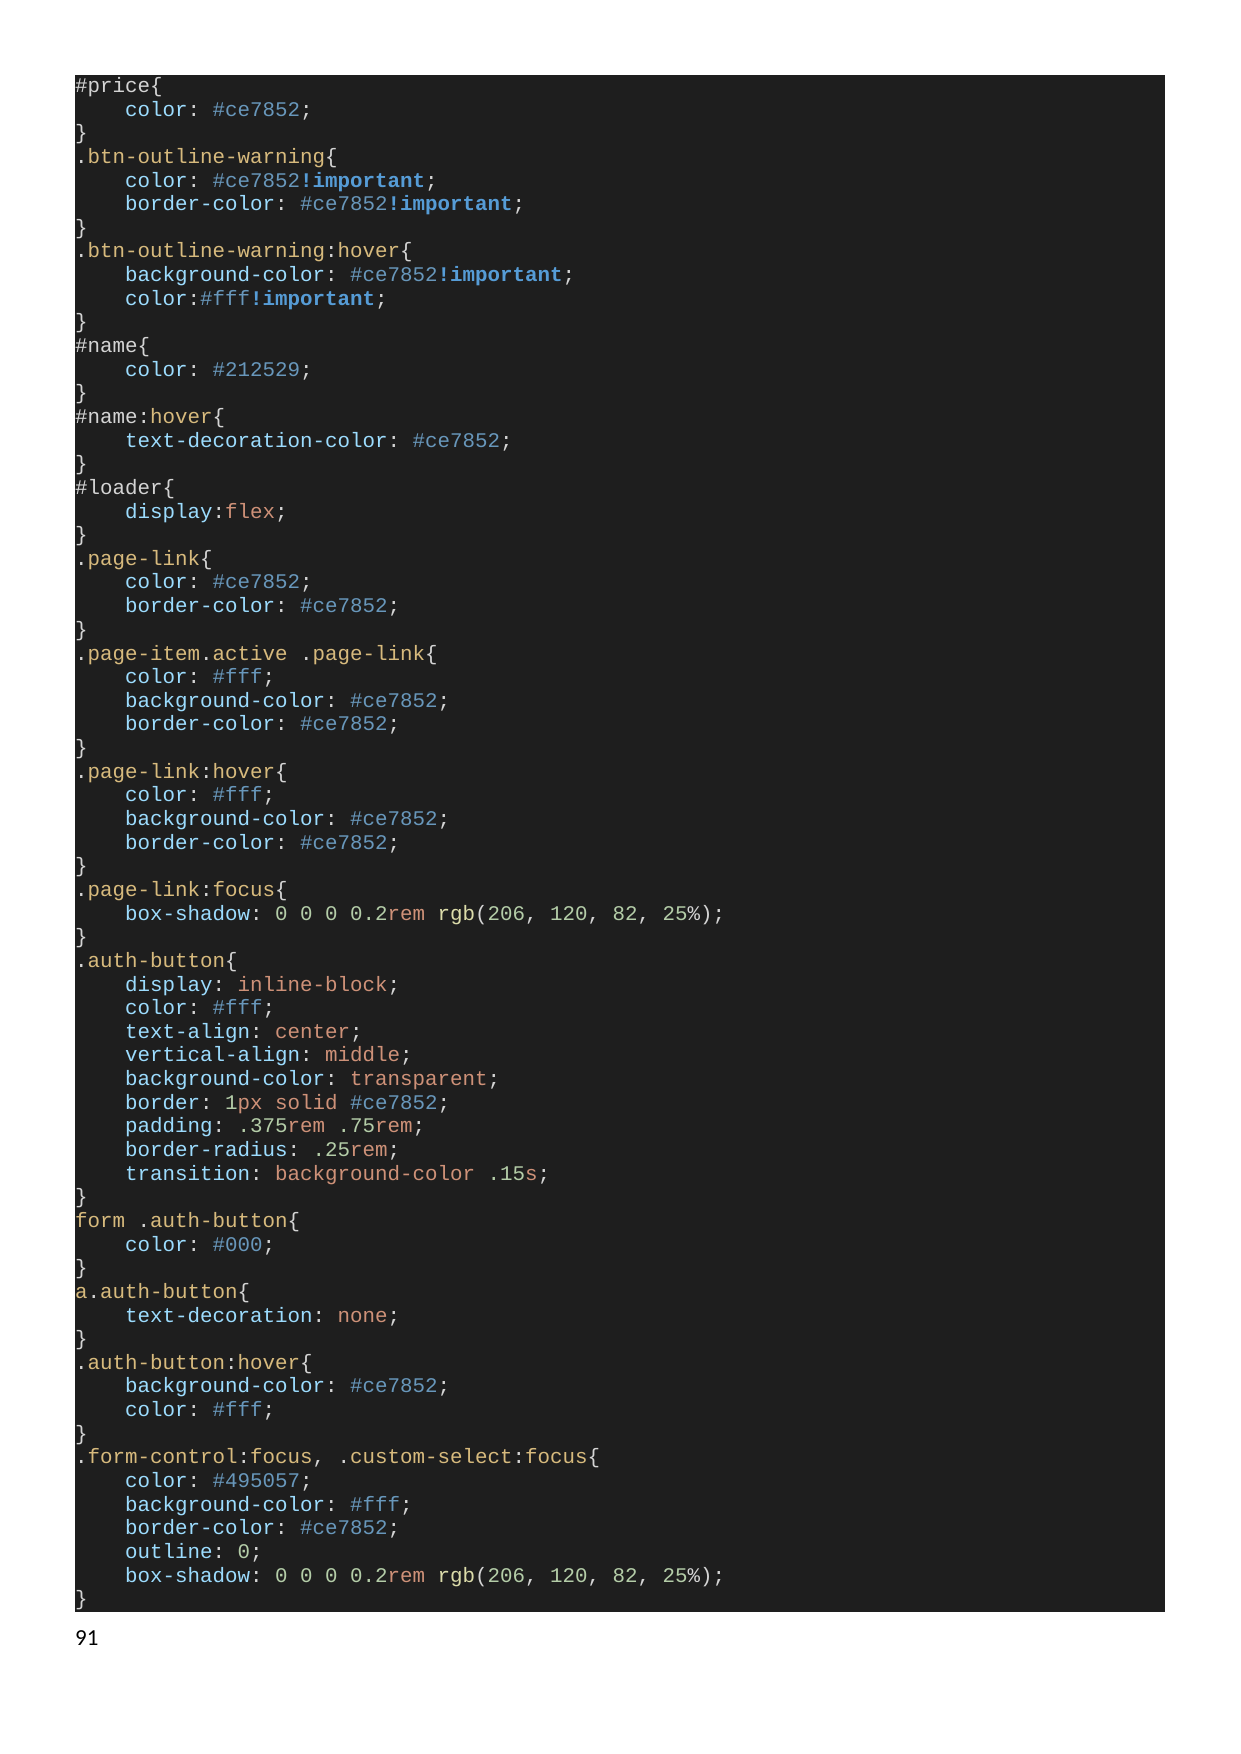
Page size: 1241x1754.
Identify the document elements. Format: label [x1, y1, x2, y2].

text [75, 75, 1165, 1612]
